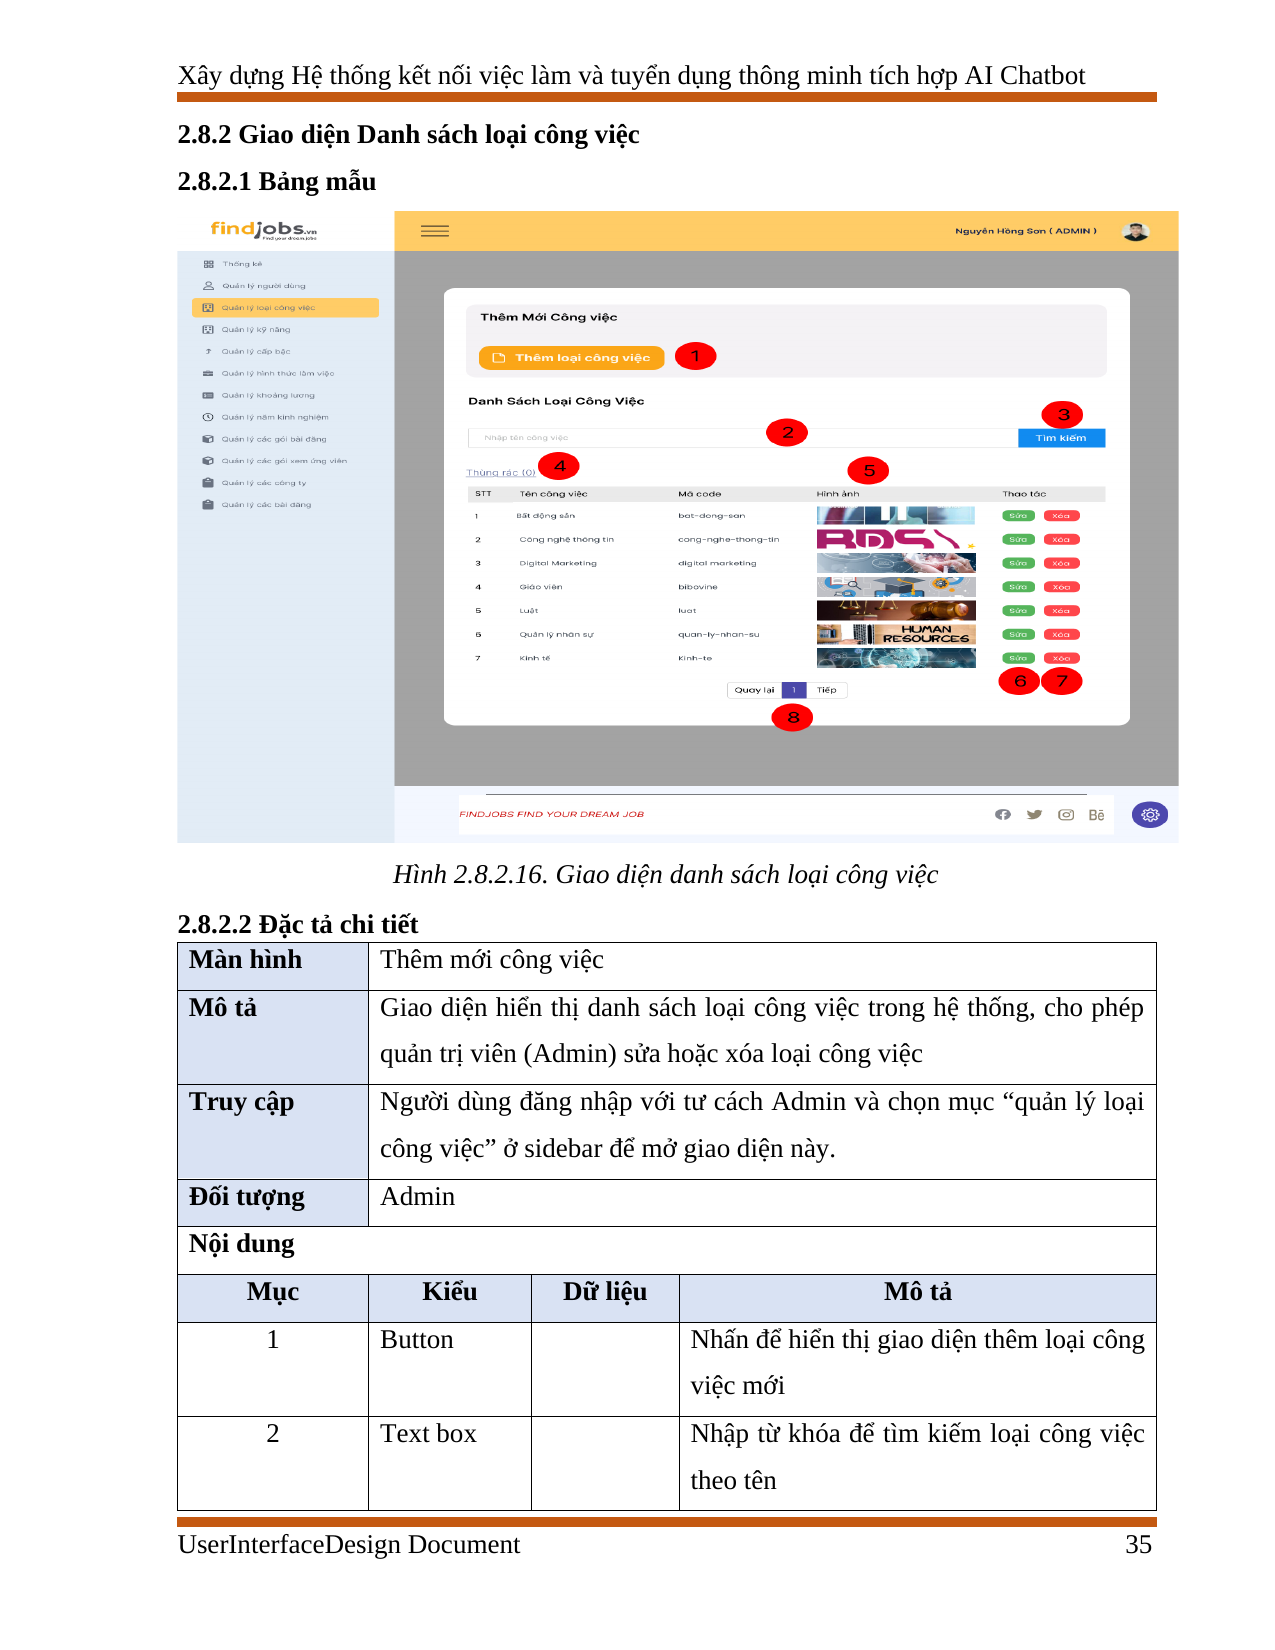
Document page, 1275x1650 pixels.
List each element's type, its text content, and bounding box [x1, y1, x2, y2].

table_cell Truy cập [178, 1085, 368, 1178]
table_cell 1 [178, 1323, 368, 1416]
table_cell Nội dung [178, 1227, 1156, 1274]
table_cell Admin [369, 1180, 1156, 1226]
table_cell [532, 1323, 679, 1416]
table_header Màn hình [178, 943, 368, 990]
table_cell Mô tả [680, 1275, 1156, 1322]
table_cell 2 [178, 1417, 368, 1510]
table_cell Text box [369, 1417, 531, 1510]
text Hình 2.8.2.16. Giao diện danh sách loại công việc [177, 858, 1157, 889]
table_cell Kiểu [369, 1275, 531, 1322]
subtitle 2.8.2.2 Đặc tả chi tiết [177, 908, 1157, 940]
table_cell Dữ liệu [532, 1275, 679, 1322]
table_header Thêm mới công việc [369, 943, 1156, 990]
table_cell Nhập từ khóa để tìm kiếm loại công việc theo tên [680, 1417, 1156, 1510]
table_cell Mô tả [178, 991, 368, 1084]
table_cell Mục [178, 1275, 368, 1322]
table_cell Giao diện hiển thị danh sách loại công việc trong hệ thống, cho phép quản trị viên (Admin) sửa hoặc xóa loại công việc [369, 991, 1156, 1084]
table_cell Nhấn để hiển thị giao diện thêm loại công việc mới [680, 1323, 1156, 1416]
subtitle 2.8.2.1 Bảng mẫu [177, 165, 1157, 196]
table_cell Đối tượng [178, 1180, 368, 1226]
table_cell Button [369, 1323, 531, 1416]
table_cell [532, 1417, 679, 1510]
table_cell Người dùng đăng nhập với tư cách Admin và chọn mục “quản lý loại công việc” ở sidebar để mở giao diện này. [369, 1085, 1156, 1178]
picture [177, 211, 1179, 843]
subtitle 2.8.2 Giao diện Danh sách loại công việc [177, 118, 1157, 149]
